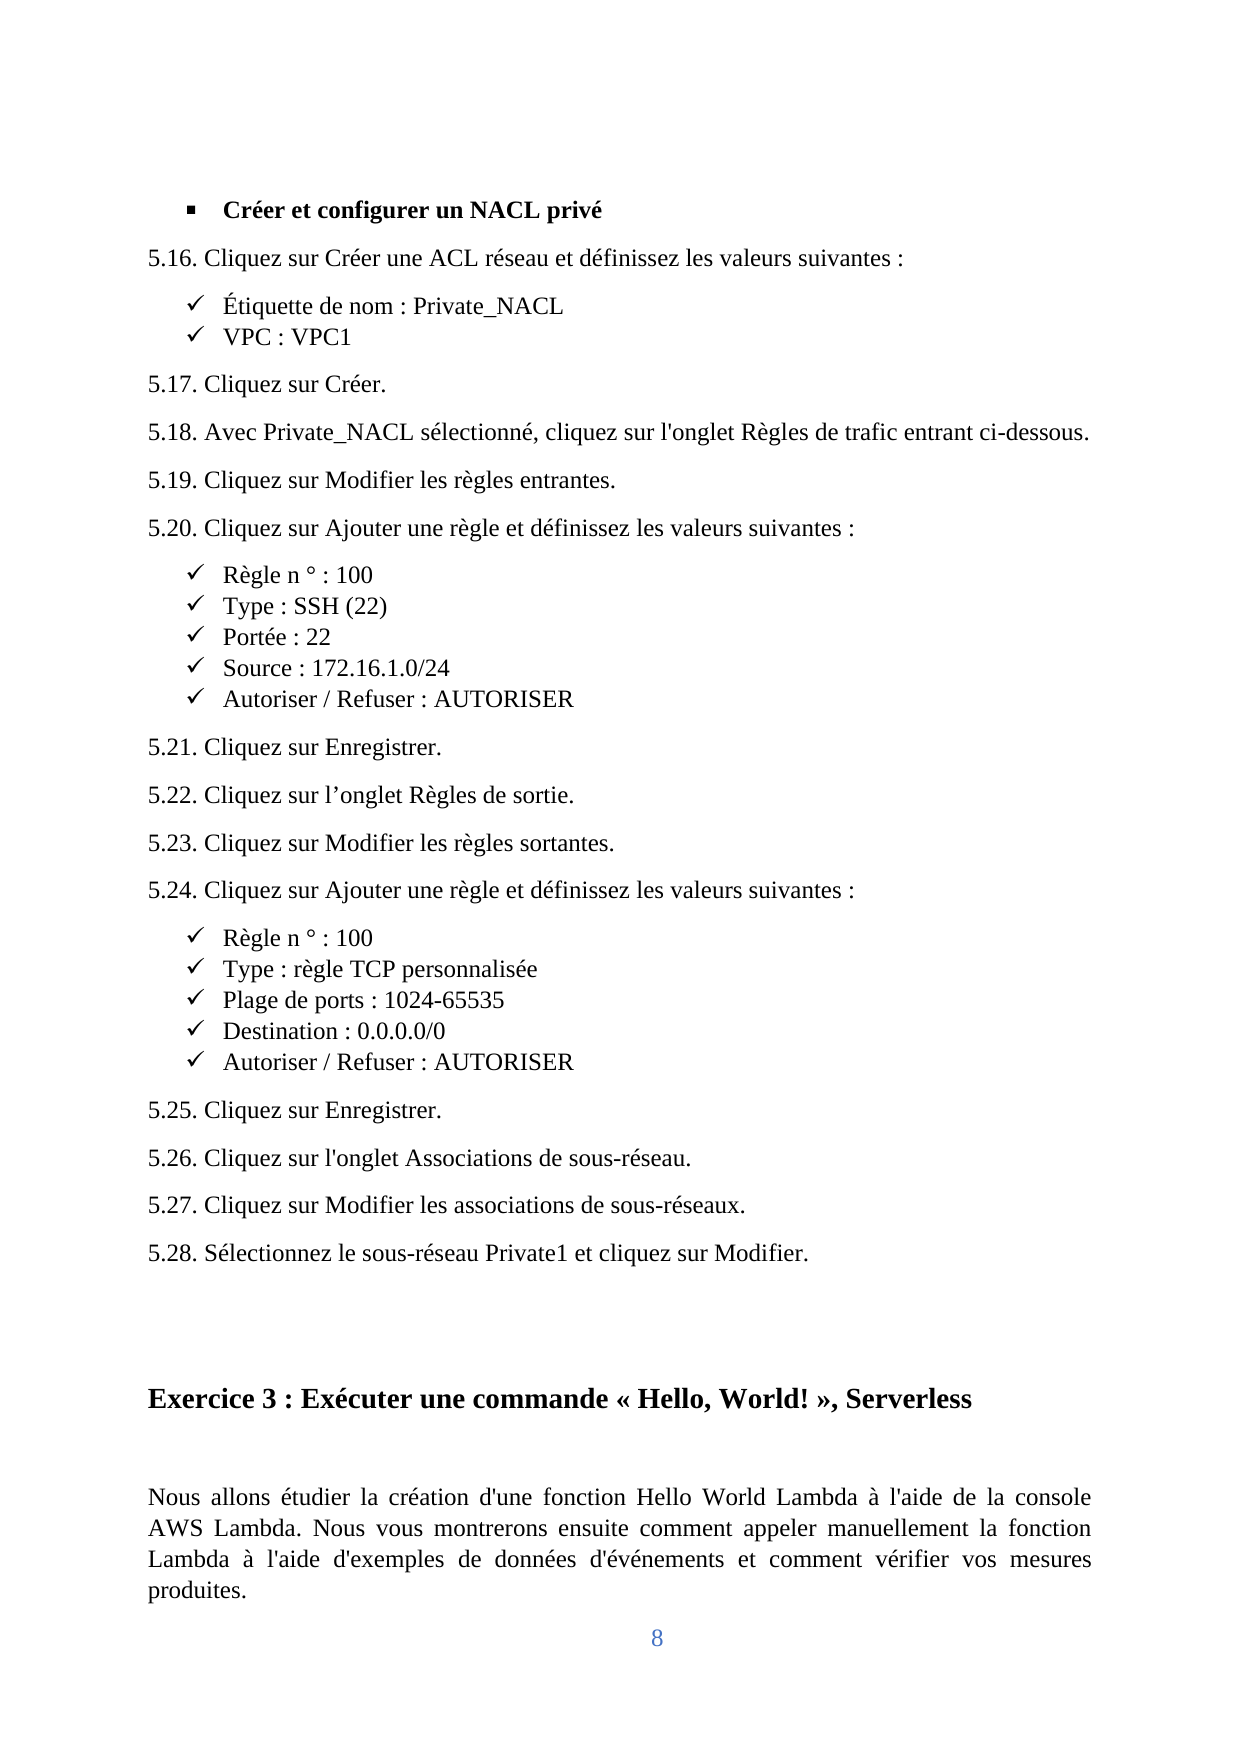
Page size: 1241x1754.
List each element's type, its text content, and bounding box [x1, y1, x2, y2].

list Destination : 0.0.0.0/0 [185, 1016, 1093, 1045]
text 5.25. Cliquez sur Enregistrer. [148, 1095, 1093, 1124]
text 5.22. Cliquez sur l’onglet Règles de sortie. [148, 780, 1093, 809]
text 5.18. Avec Private_NACL sélectionné, cliquez sur l'onglet Règles de trafic entrant ci-dessous. [148, 417, 1093, 446]
text Exercice 3 : Exécuter une commande « Hello, World! », Serverless [148, 1381, 1093, 1415]
text 5.27. Cliquez sur Modifier les associations de sous-réseaux. [148, 1190, 1093, 1219]
text 5.19. Cliquez sur Modifier les règles entrantes. [148, 465, 1093, 494]
text 5.16. Cliquez sur Créer une ACL réseau et définissez les valeurs suivantes : [148, 243, 1093, 272]
text 5.20. Cliquez sur Ajouter une règle et définissez les valeurs suivantes : [148, 513, 1093, 541]
list Autoriser / Refuser : AUTORISER [185, 1047, 1093, 1076]
text Nous allons étudier la création d'une fonction Hello World Lambda à l'aide de la console AWS Lambda. Nous vous montrerons ensuite comment appeler manuellement la fonction Lambda à l'aide d'exemples de données d'événements et comment vérifier vos mesures produites. [148, 1482, 1093, 1603]
list Source : 172.16.1.0/24 [185, 653, 1093, 682]
text 5.17. Cliquez sur Créer. [148, 369, 1093, 398]
list Autoriser / Refuser : AUTORISER [185, 684, 1093, 713]
list Type : règle TCP personnalisée [185, 954, 1093, 983]
list Créer et configurer un NACL privé [185, 195, 1093, 224]
text 5.24. Cliquez sur Ajouter une règle et définissez les valeurs suivantes : [148, 875, 1093, 904]
text 5.23. Cliquez sur Modifier les règles sortantes. [148, 828, 1093, 856]
list Type : SSH (22) [185, 591, 1093, 620]
list Plage de ports : 1024-65535 [185, 985, 1093, 1014]
list Règle n ° : 100 [185, 923, 1093, 952]
text 5.21. Cliquez sur Enregistrer. [148, 732, 1093, 761]
text 5.28. Sélectionnez le sous-réseau Private1 et cliquez sur Modifier. [148, 1238, 1093, 1267]
list Portée : 22 [185, 622, 1093, 651]
text 5.26. Cliquez sur l'onglet Associations de sous-réseau. [148, 1143, 1093, 1171]
list Règle n ° : 100 [185, 560, 1093, 589]
list Étiquette de nom : Private_NACL [185, 291, 1093, 319]
list VPC : VPC1 [185, 322, 1093, 351]
